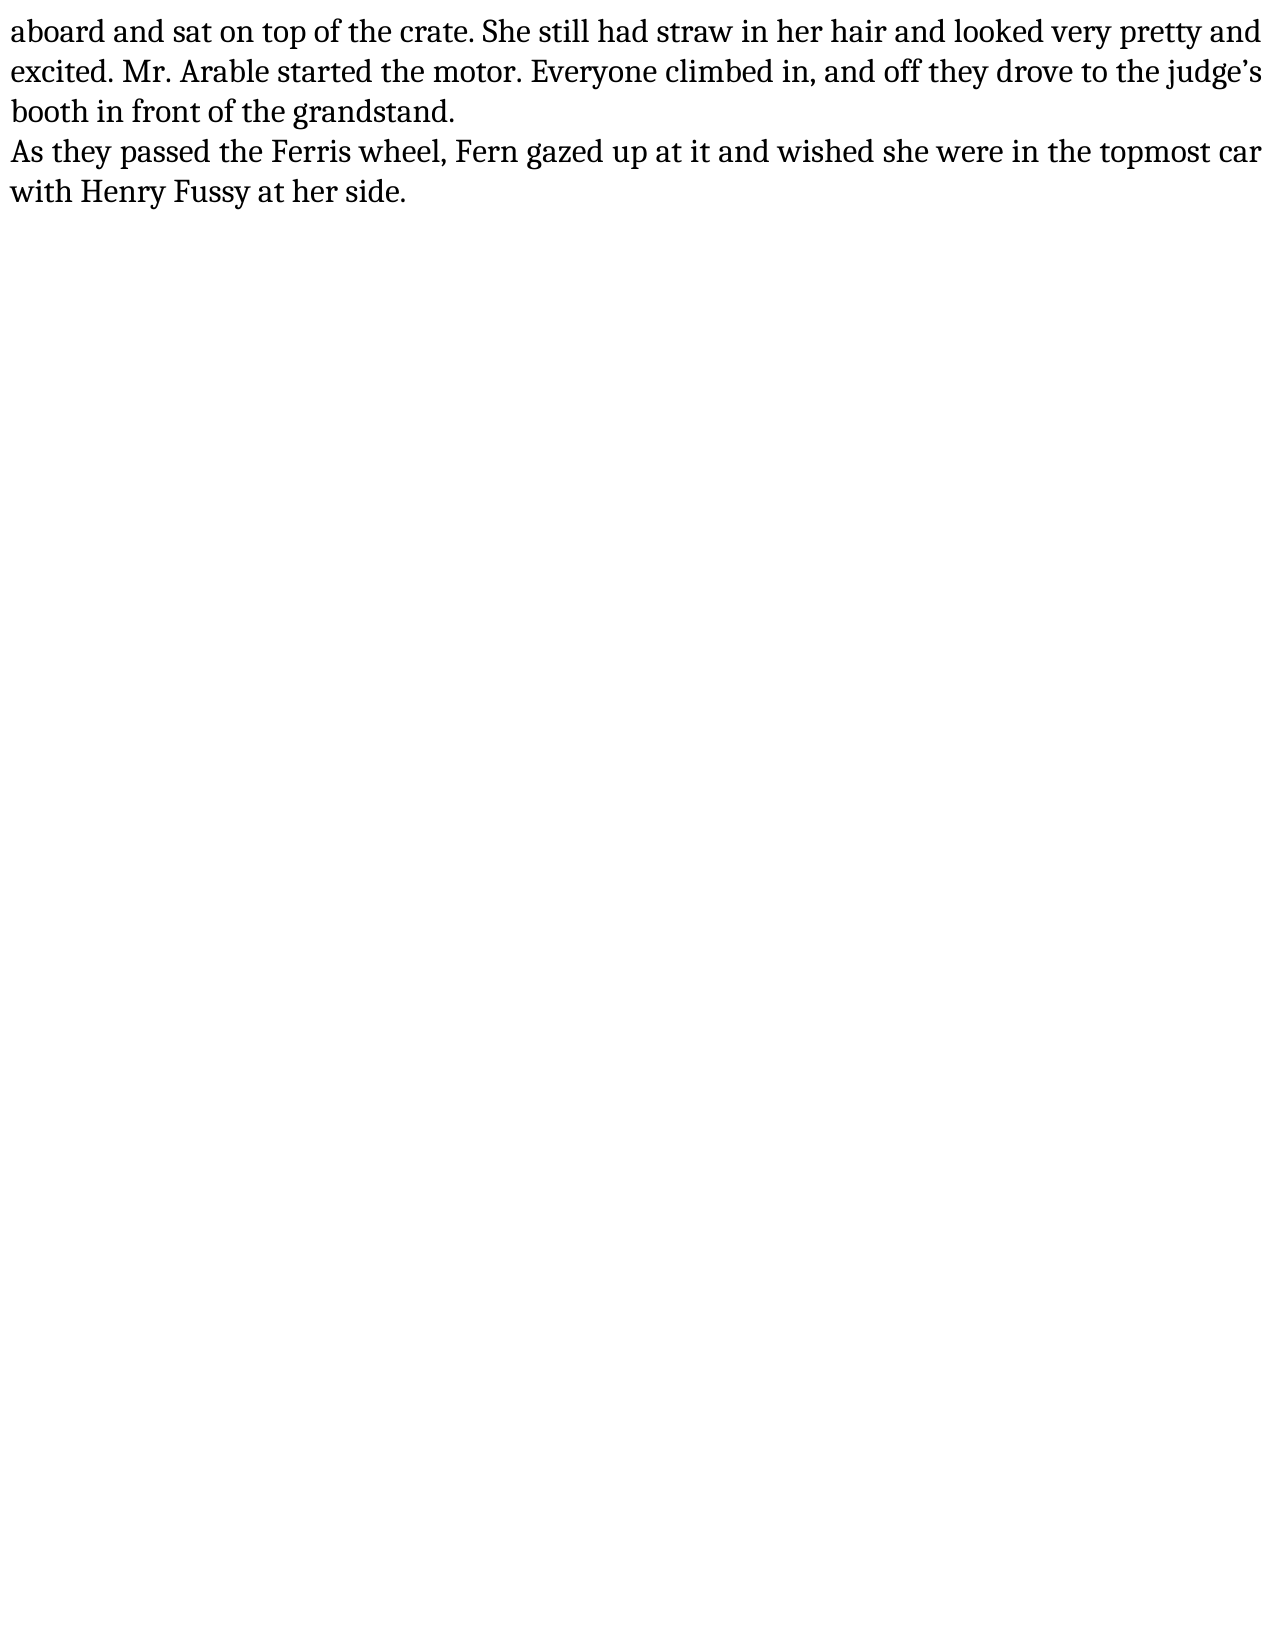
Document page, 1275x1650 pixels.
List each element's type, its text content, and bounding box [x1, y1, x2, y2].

text As they passed the Ferris wheel, Fern gazed up at it and wished she were in the topmost car with Henry Fussy at her side. [10, 130, 1264, 210]
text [10, 10, 1264, 130]
